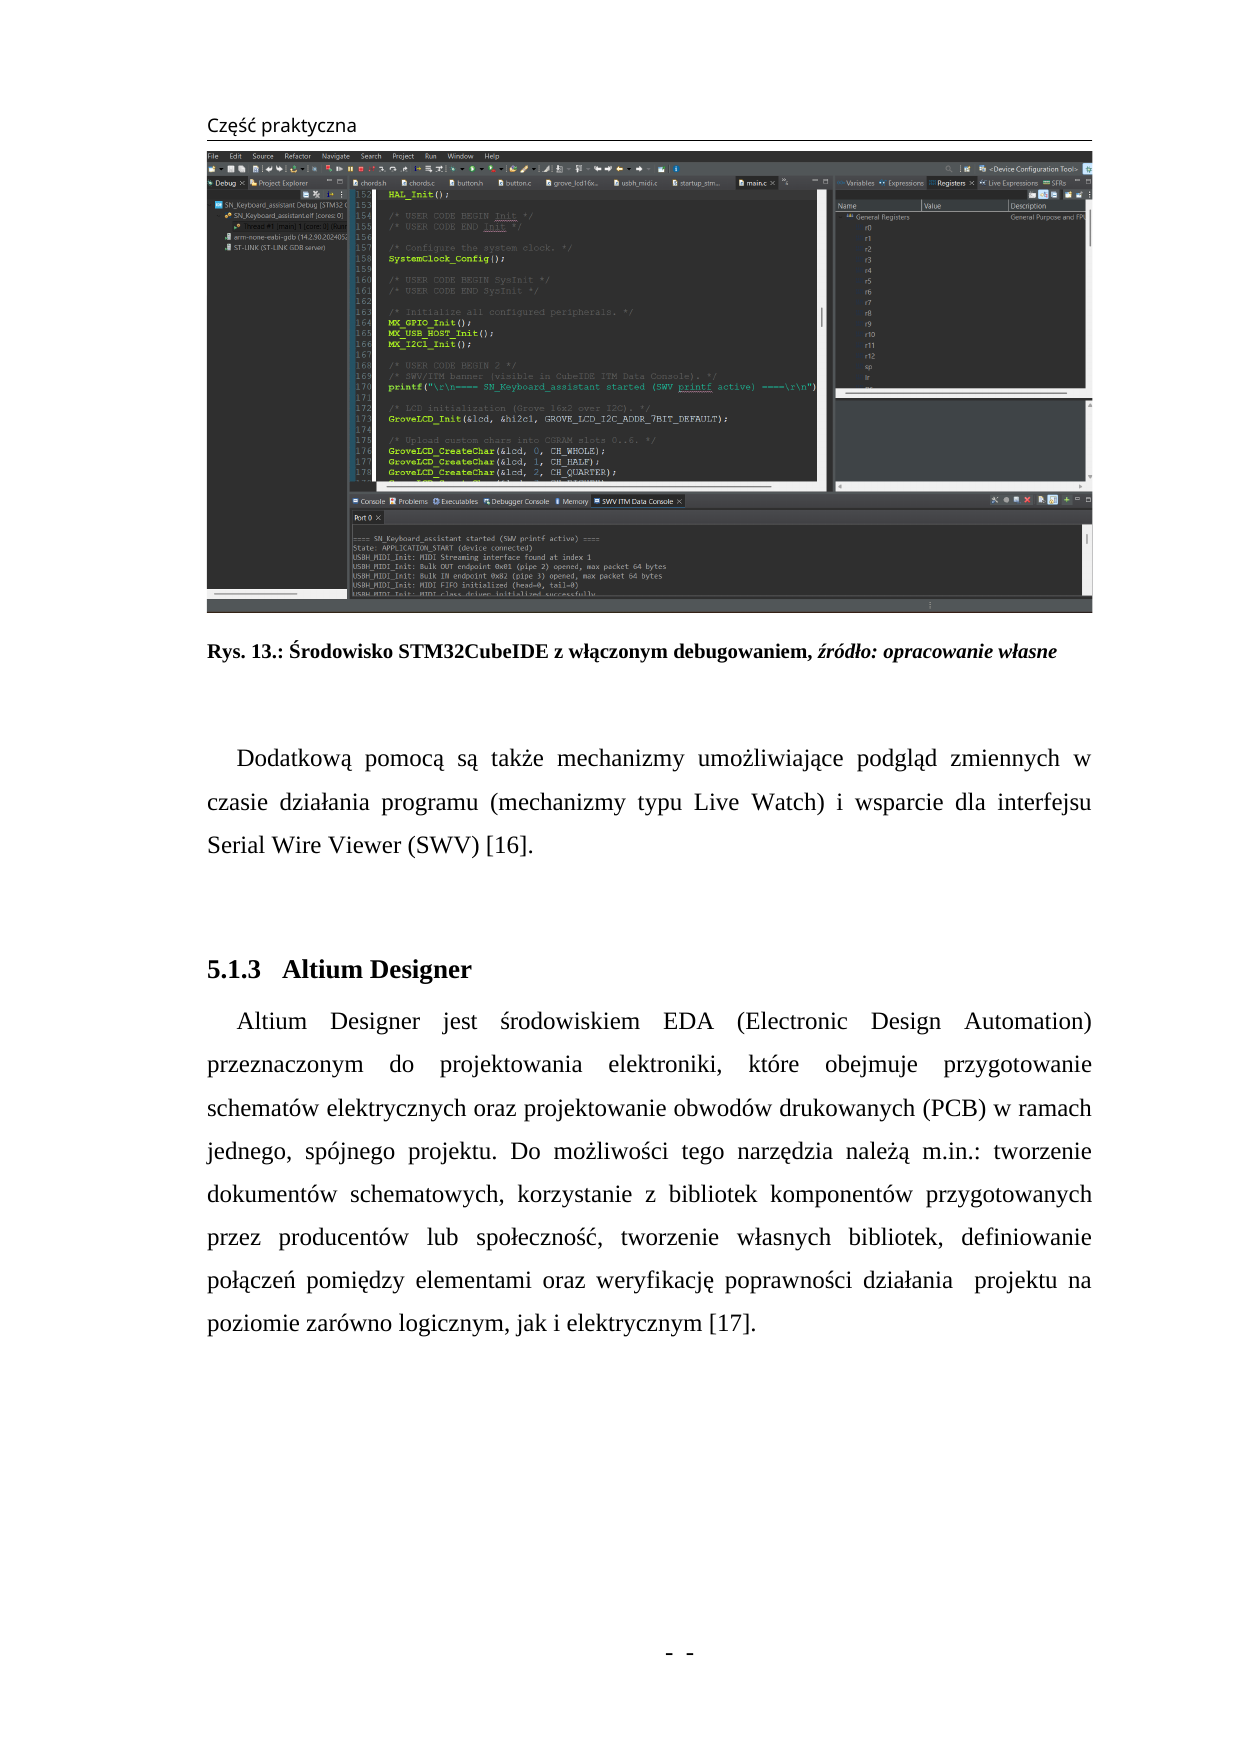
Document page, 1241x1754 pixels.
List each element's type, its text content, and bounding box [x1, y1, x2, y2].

subtitle Altium Designer [207, 953, 1092, 984]
text Dodatkową pomocą są także mechanizmy umożliwiające podgląd zmiennych w czasie działania programu (mechanizmy typu Live Watch) i wsparcie dla interfejsu Serial Wire Viewer (SWV) [16]. [207, 743, 1092, 858]
text Altium Designer jest środowiskiem EDA (Electronic Design Automation) przeznaczonym do projektowania elektroniki, które obejmuje przygotowanie schematów elektrycznych oraz projektowanie obwodów drukowanych (PCB) w ramach jednego, spójnego projektu. Do możliwości tego narzędzia należą m.in.: tworzenie dokumentów schematowych, korzystanie z bibliotek komponentów przygotowanych przez producentów lub społeczność, tworzenie własnych bibliotek, definiowanie połączeń pomiędzy elementami oraz weryfikację poprawności działania projektu na poziomie zarówno logicznym, jak i elektrycznym [17]. [207, 1006, 1092, 1337]
picture [206, 151, 1093, 613]
